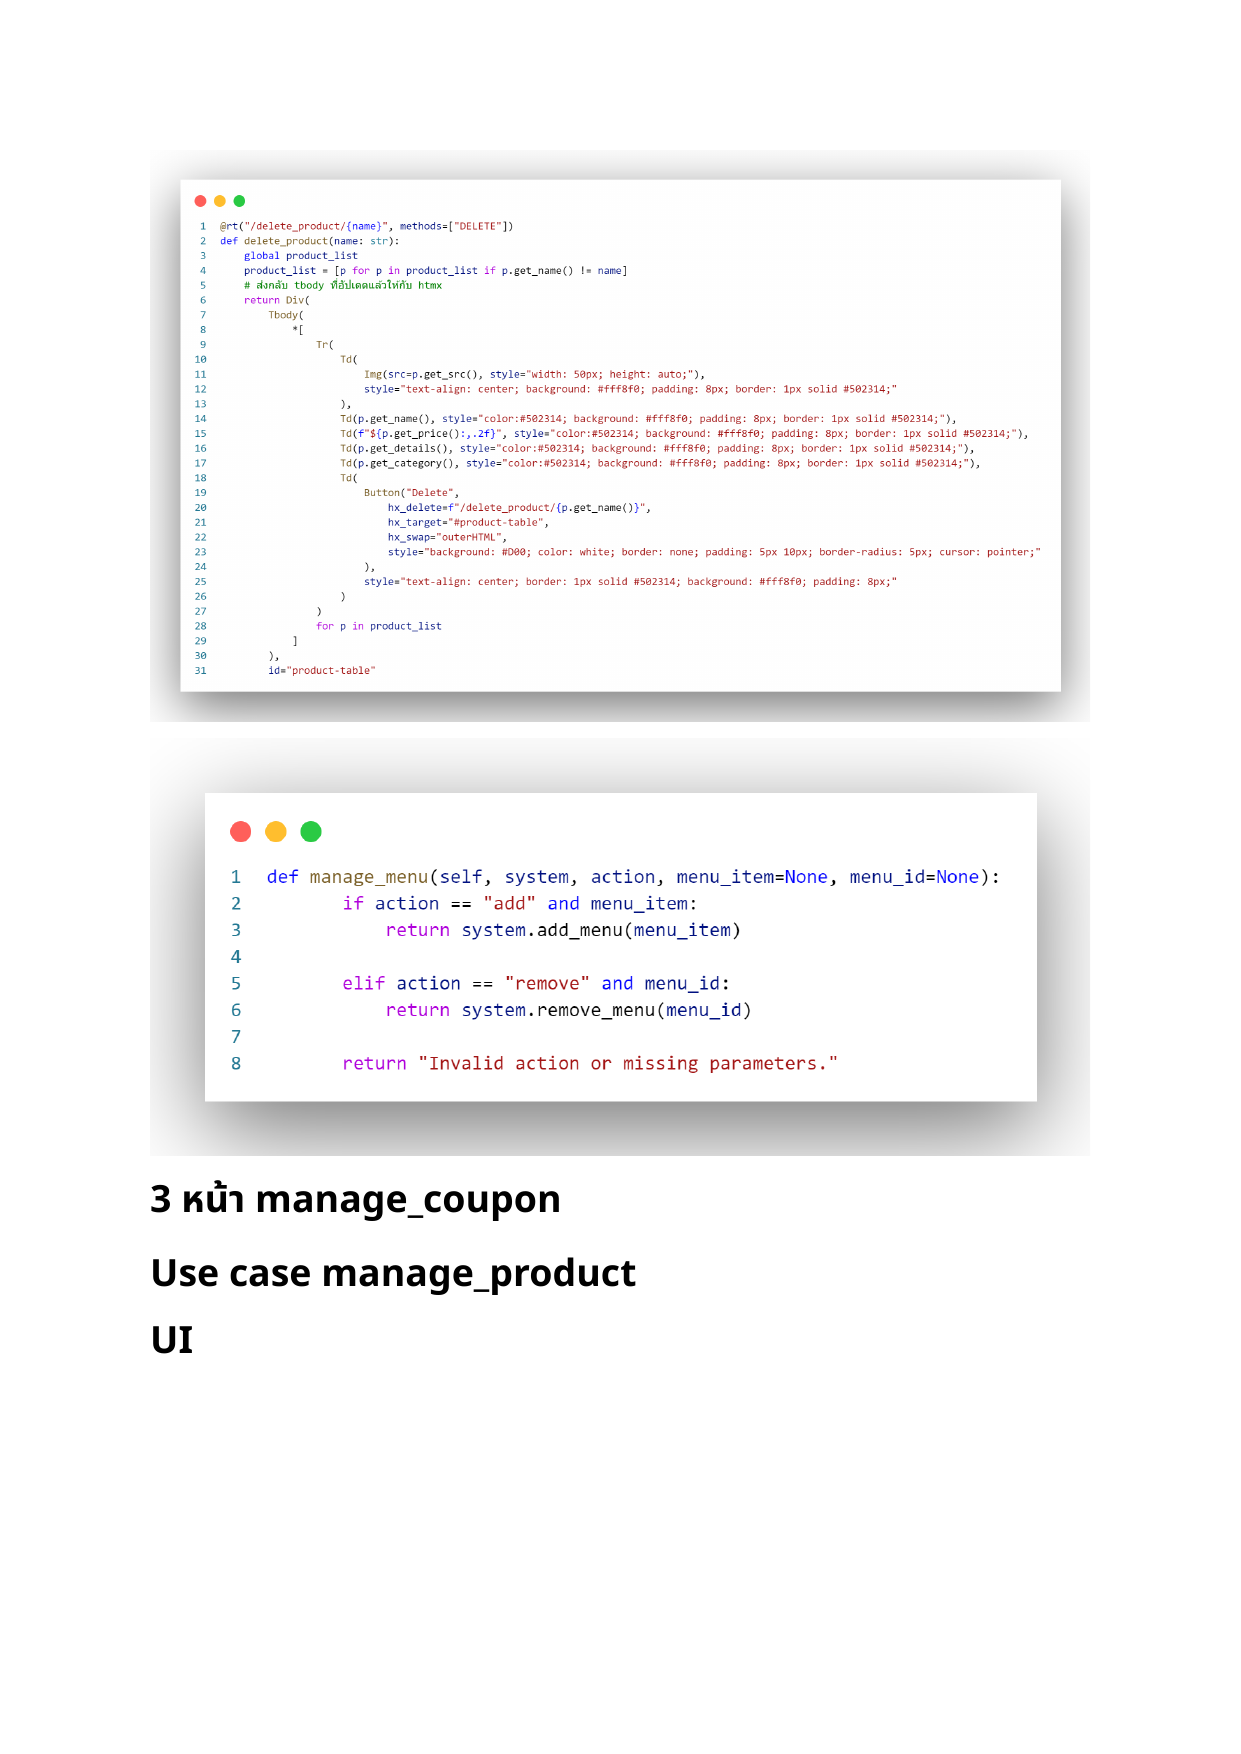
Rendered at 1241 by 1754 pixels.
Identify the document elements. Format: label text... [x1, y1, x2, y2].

picture [150, 738, 1091, 1156]
text Use case manage_product [150, 1246, 1090, 1297]
text UI [150, 1314, 1090, 1365]
picture [150, 150, 1091, 722]
text 3 หน้า manage_coupon [150, 1172, 1090, 1229]
